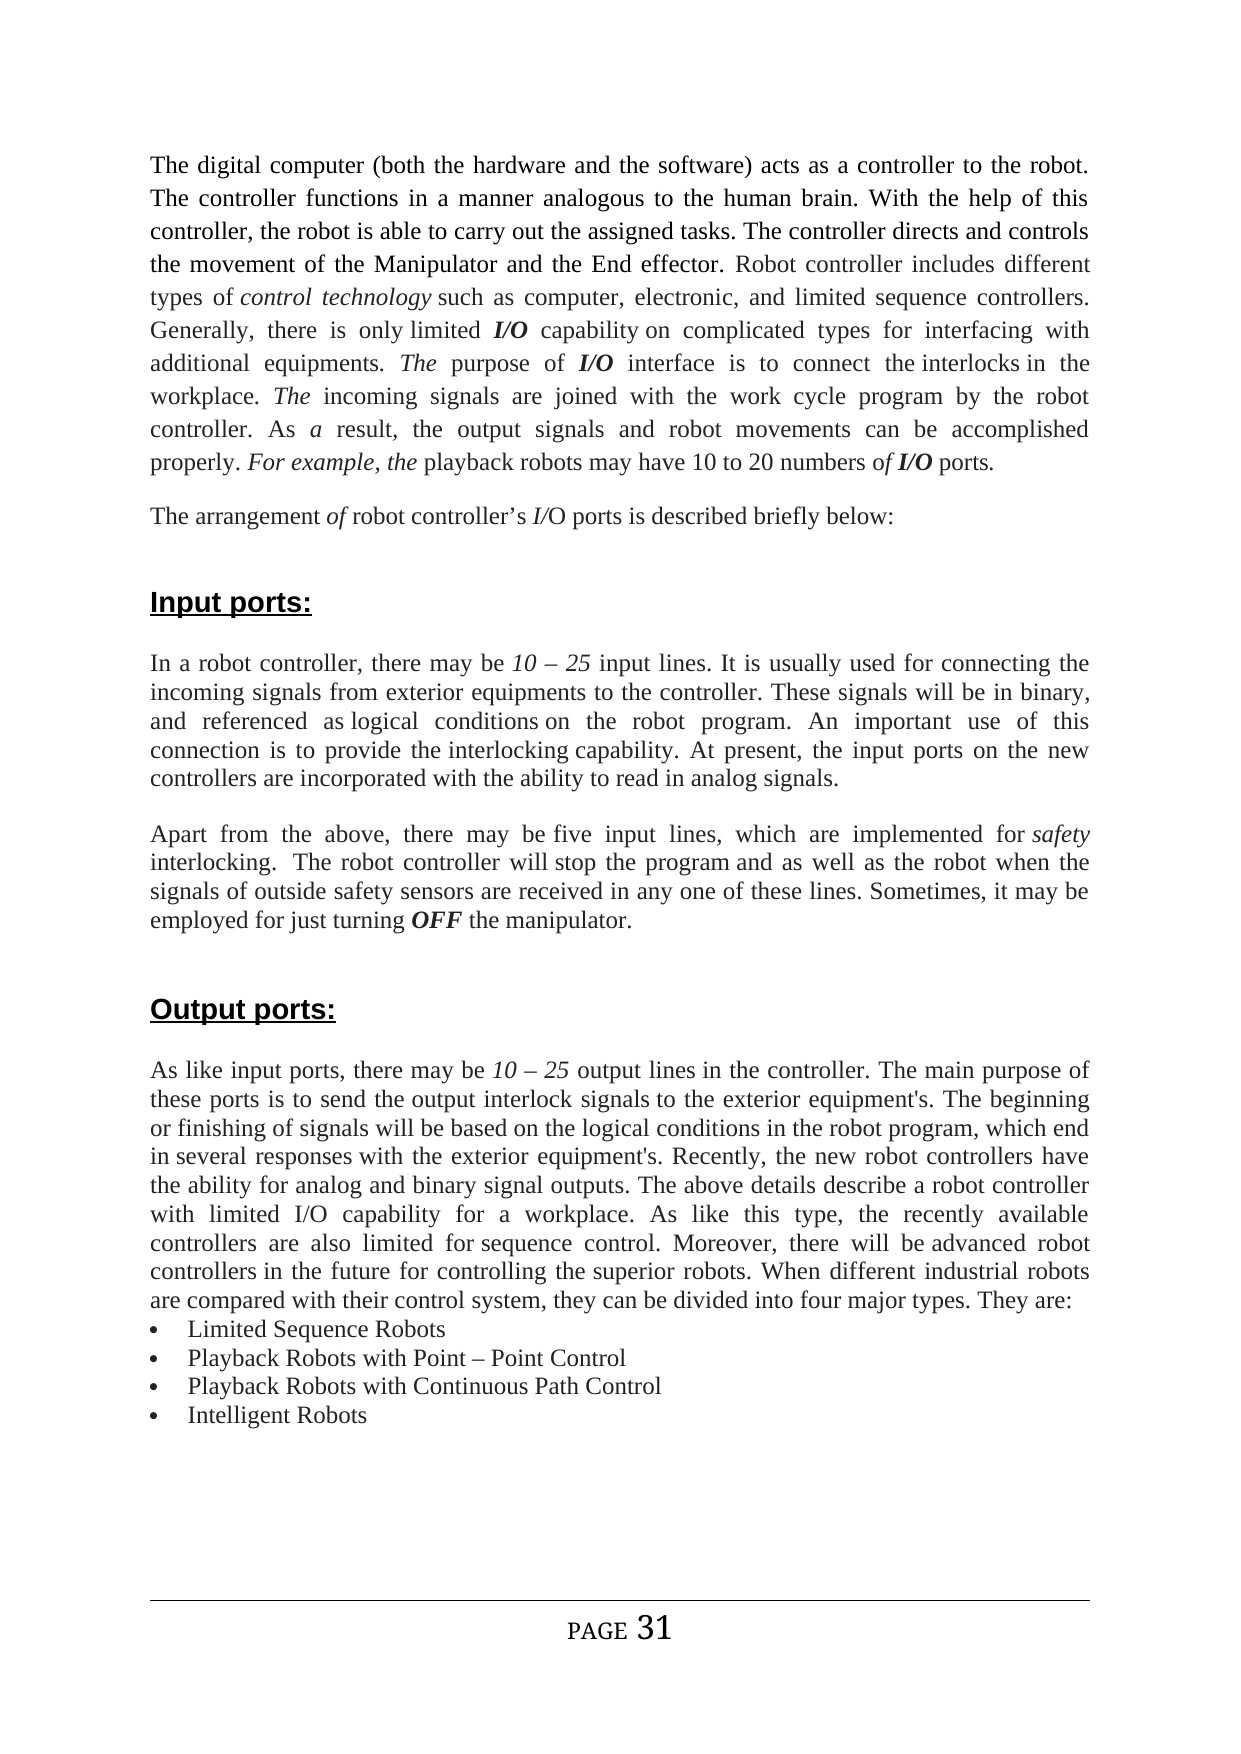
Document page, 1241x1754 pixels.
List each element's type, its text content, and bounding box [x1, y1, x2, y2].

subtitle Output ports: [150, 992, 1090, 1025]
text As like input ports, there may be 10 – 25 output lines in the controller. The main purpose of these ports is to send the output interlock signals to the exterior equipment's. The beginning or finishing of signals will be based on the logical conditions in the robot program, which end in several responses with the exterior equipment's. Recently, the new robot controllers have the ability for analog and binary signal outputs. The above details describe a robot controller with limited I/O capability for a workplace. As like this type, the recently available controllers are also limited for sequence control. Moreover, there will be advanced robot controllers in the future for controlling the superior robots. When different industrial robots are compared with their control system, they can be divided into four major types. They are: [150, 1055, 1090, 1314]
text The digital computer (both the hardware and the software) acts as a controller to the robot. The controller functions in a manner analogous to the human brain. With the help of this controller, the robot is able to carry out the assigned tasks. The controller directs and controls the movement of the Manipulator and the End effector. Robot controller includes different types of control technology such as computer, electronic, and limited sequence controllers. Generally, there is only limited I/O capability on complicated types for interfacing with additional equipments. The purpose of I/O interface is to connect the interlocks in the workplace. The incoming signals are joined with the work cycle program by the robot controller. As a result, the output signals and robot movements can be accomplished properly. For example, the playback robots may have 10 to 20 numbers of I/O ports. [150, 150, 1090, 476]
text Apart from the above, there may be five input lines, which are implemented for safety interlocking. The robot controller will stop the program and as well as the robot when the signals of outside safety sensors are received in any one of these lines. Sometimes, it may be employed for just turning OFF the manipulator. [150, 819, 1090, 934]
text The arrangement of robot controller’s I/O ports is described briefly below: [150, 501, 1090, 530]
list Playback Robots with Point – Point Control [150, 1343, 1053, 1371]
list Intelligent Robots [150, 1400, 1053, 1429]
list Limited Sequence Robots [150, 1314, 1053, 1343]
subtitle Input ports: [150, 585, 1090, 618]
text In a robot controller, there may be 10 – 25 input lines. It is usually used for connecting the incoming signals from exterior equipments to the controller. These signals will be in binary, and referenced as logical conditions on the robot program. An important use of this connection is to provide the interlocking capability. At present, the input ports on the new controllers are incorporated with the ability to read in analog signals. [150, 648, 1090, 792]
list Playback Robots with Continuous Path Control [150, 1371, 1053, 1400]
